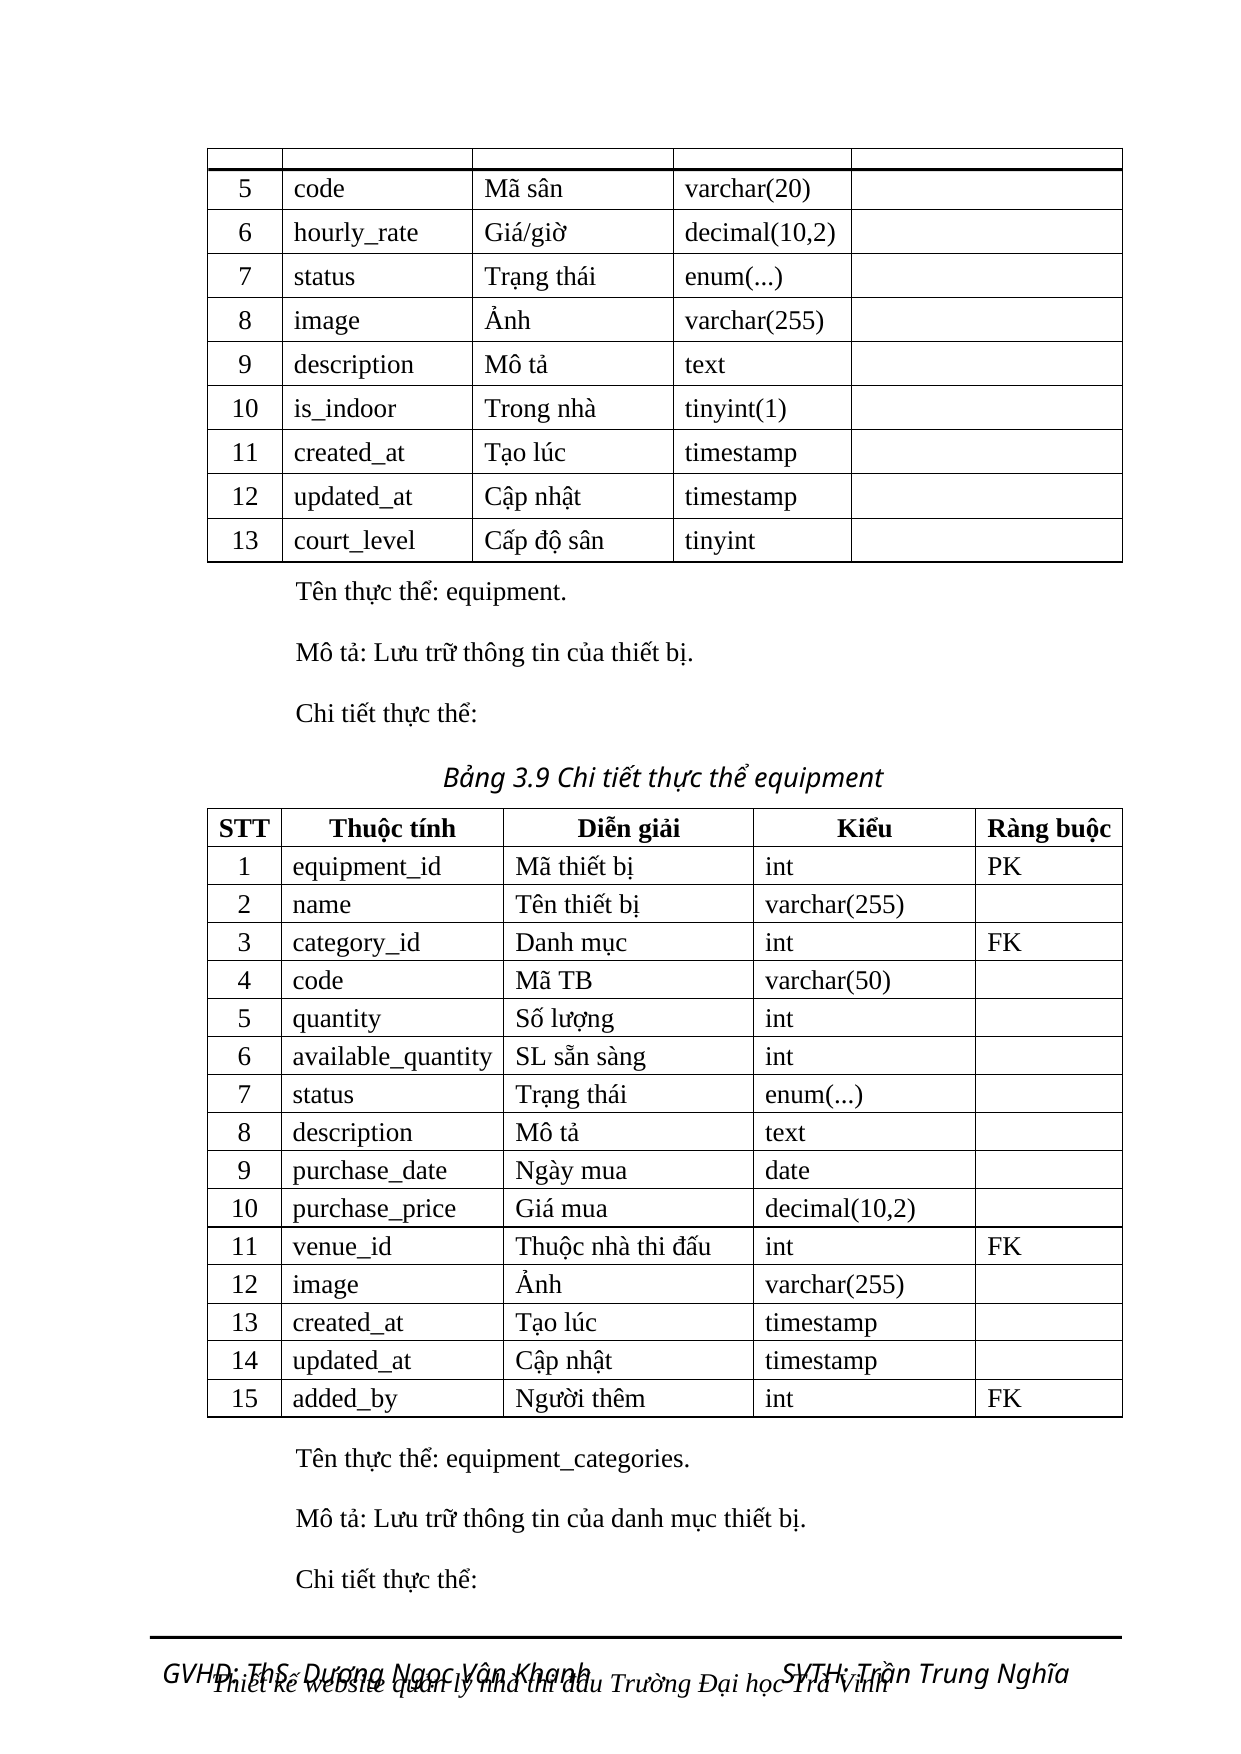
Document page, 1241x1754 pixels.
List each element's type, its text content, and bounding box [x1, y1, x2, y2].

table_cell 12 [208, 1265, 281, 1302]
table_cell 14 [208, 1341, 281, 1378]
table_header Kiểu [754, 809, 975, 846]
table_cell added_by [282, 1380, 503, 1416]
table_cell text [754, 1113, 975, 1150]
table_cell available_quantity [282, 1037, 503, 1074]
table_cell code [283, 149, 472, 209]
table_cell Danh mục [504, 923, 753, 960]
table_cell purchase_date [282, 1151, 503, 1188]
table_cell [852, 342, 1122, 385]
table_cell int [754, 847, 975, 884]
table_cell updated_at [282, 1341, 503, 1378]
table_cell 6 [208, 1037, 281, 1074]
table_cell [852, 474, 1122, 517]
table_cell [976, 1113, 1122, 1150]
table_cell Ảnh [473, 298, 673, 341]
table_cell [852, 386, 1122, 429]
table_cell Người thêm [504, 1380, 753, 1416]
text Tên thực thể: equipment_categories. [207, 1442, 1122, 1474]
table_cell FK [976, 923, 1122, 960]
table_cell [976, 1189, 1122, 1226]
table_header Ràng buộc [976, 809, 1122, 846]
table_cell Trạng thái [504, 1075, 753, 1112]
table_cell court_level [283, 519, 472, 561]
table_cell 8 [208, 1113, 281, 1150]
table_cell Mã thiết bị [504, 847, 753, 884]
table_cell Thuộc nhà thi đấu [504, 1228, 753, 1264]
table_cell 8 [208, 298, 282, 341]
table_cell SL sẵn sàng [504, 1037, 753, 1074]
table_cell Cập nhật [473, 474, 673, 517]
table_cell 13 [208, 519, 282, 561]
table_cell [976, 961, 1122, 998]
table_cell Mã TB [504, 961, 753, 998]
table_cell timestamp [754, 1304, 975, 1340]
table_cell enum(...) [674, 254, 851, 297]
table_cell Tạo lúc [473, 430, 673, 473]
table_cell Mô tả [504, 1113, 753, 1150]
table_cell text [674, 342, 851, 385]
text Mô tả: Lưu trữ thông tin của danh mục thiết bị. [207, 1502, 1122, 1533]
table_cell status [283, 254, 472, 297]
table_cell [852, 210, 1122, 253]
table_cell int [754, 1228, 975, 1264]
table_cell 13 [208, 1304, 281, 1340]
table_cell equipment_id [282, 847, 503, 884]
table_cell decimal(10,2) [674, 210, 851, 253]
table_cell Ảnh [504, 1265, 753, 1302]
table_cell Số lượng [504, 999, 753, 1036]
table_cell [976, 1265, 1122, 1302]
table_cell [976, 999, 1122, 1036]
table_cell Tạo lúc [504, 1304, 753, 1340]
table_cell [852, 298, 1122, 341]
table_cell [976, 885, 1122, 922]
table_cell 2 [208, 885, 281, 922]
table_cell int [754, 999, 975, 1036]
table_cell description [282, 1113, 503, 1150]
table_cell int [754, 923, 975, 960]
table_cell FK [976, 1228, 1122, 1264]
table_cell 4 [208, 961, 281, 998]
table_cell [976, 1304, 1122, 1340]
table_cell int [754, 1380, 975, 1416]
table_cell 5 [208, 149, 282, 209]
table_cell 9 [208, 1151, 281, 1188]
table_cell tinyint [674, 519, 851, 561]
table_cell purchase_price [282, 1189, 503, 1226]
text Chi tiết thực thể: [207, 697, 1122, 729]
table_cell created_at [283, 430, 472, 473]
table_cell 15 [208, 1380, 281, 1416]
table_cell varchar(50) [754, 961, 975, 998]
table_cell [976, 1037, 1122, 1074]
table_cell quantity [282, 999, 503, 1036]
table_header Diễn giải [504, 809, 753, 846]
table_cell timestamp [674, 430, 851, 473]
table_cell [852, 149, 1122, 209]
table_cell 1 [208, 847, 281, 884]
table_cell decimal(10,2) [754, 1189, 975, 1226]
table_cell status [282, 1075, 503, 1112]
text Chi tiết thực thể: [207, 1563, 1122, 1594]
table_cell image [282, 1265, 503, 1302]
table_cell Trong nhà [473, 386, 673, 429]
table_cell 11 [208, 430, 282, 473]
table_cell is_indoor [283, 386, 472, 429]
table_cell [976, 1151, 1122, 1188]
table_cell name [282, 885, 503, 922]
table_cell created_at [282, 1304, 503, 1340]
table_cell FK [976, 1380, 1122, 1416]
table_cell 12 [208, 474, 282, 517]
text Tên thực thể: equipment. [207, 575, 1122, 606]
table_cell 10 [208, 1189, 281, 1226]
table_cell [976, 1341, 1122, 1378]
table_cell Giá/giờ [473, 210, 673, 253]
table_cell 7 [208, 1075, 281, 1112]
table_cell hourly_rate [283, 210, 472, 253]
table_cell 3 [208, 923, 281, 960]
table_cell int [754, 1037, 975, 1074]
table_cell [852, 519, 1122, 561]
text Mô tả: Lưu trữ thông tin của thiết bị. [207, 636, 1122, 667]
table_cell Mô tả [473, 342, 673, 385]
table_cell date [754, 1151, 975, 1188]
table_cell PK [976, 847, 1122, 884]
table_cell varchar(255) [754, 885, 975, 922]
table_cell 5 [208, 999, 281, 1036]
table_cell image [283, 298, 472, 341]
table_cell [852, 430, 1122, 473]
table_cell Mã sân [473, 149, 673, 209]
table_cell 11 [208, 1228, 281, 1264]
table_cell varchar(255) [754, 1265, 975, 1302]
table_cell varchar(20) [674, 149, 851, 209]
table_cell code [282, 961, 503, 998]
table_header STT [208, 809, 281, 846]
table_cell venue_id [282, 1228, 503, 1264]
table_cell Cấp độ sân [473, 519, 673, 561]
table_cell varchar(255) [674, 298, 851, 341]
table_cell Trạng thái [473, 254, 673, 297]
table_cell updated_at [283, 474, 472, 517]
table_cell [852, 254, 1122, 297]
table_cell 10 [208, 386, 282, 429]
table_cell timestamp [674, 474, 851, 517]
table_cell description [283, 342, 472, 385]
table_cell Cập nhật [504, 1341, 753, 1378]
table_cell 9 [208, 342, 282, 385]
table_cell tinyint(1) [674, 386, 851, 429]
table_cell 7 [208, 254, 282, 297]
table_cell category_id [282, 923, 503, 960]
table_header Thuộc tính [282, 809, 503, 846]
table_cell Giá mua [504, 1189, 753, 1226]
table_cell enum(...) [754, 1075, 975, 1112]
table_cell Ngày mua [504, 1151, 753, 1188]
table_cell timestamp [754, 1341, 975, 1378]
table_cell Tên thiết bị [504, 885, 753, 922]
table_cell [976, 1075, 1122, 1112]
table_cell 6 [208, 210, 282, 253]
